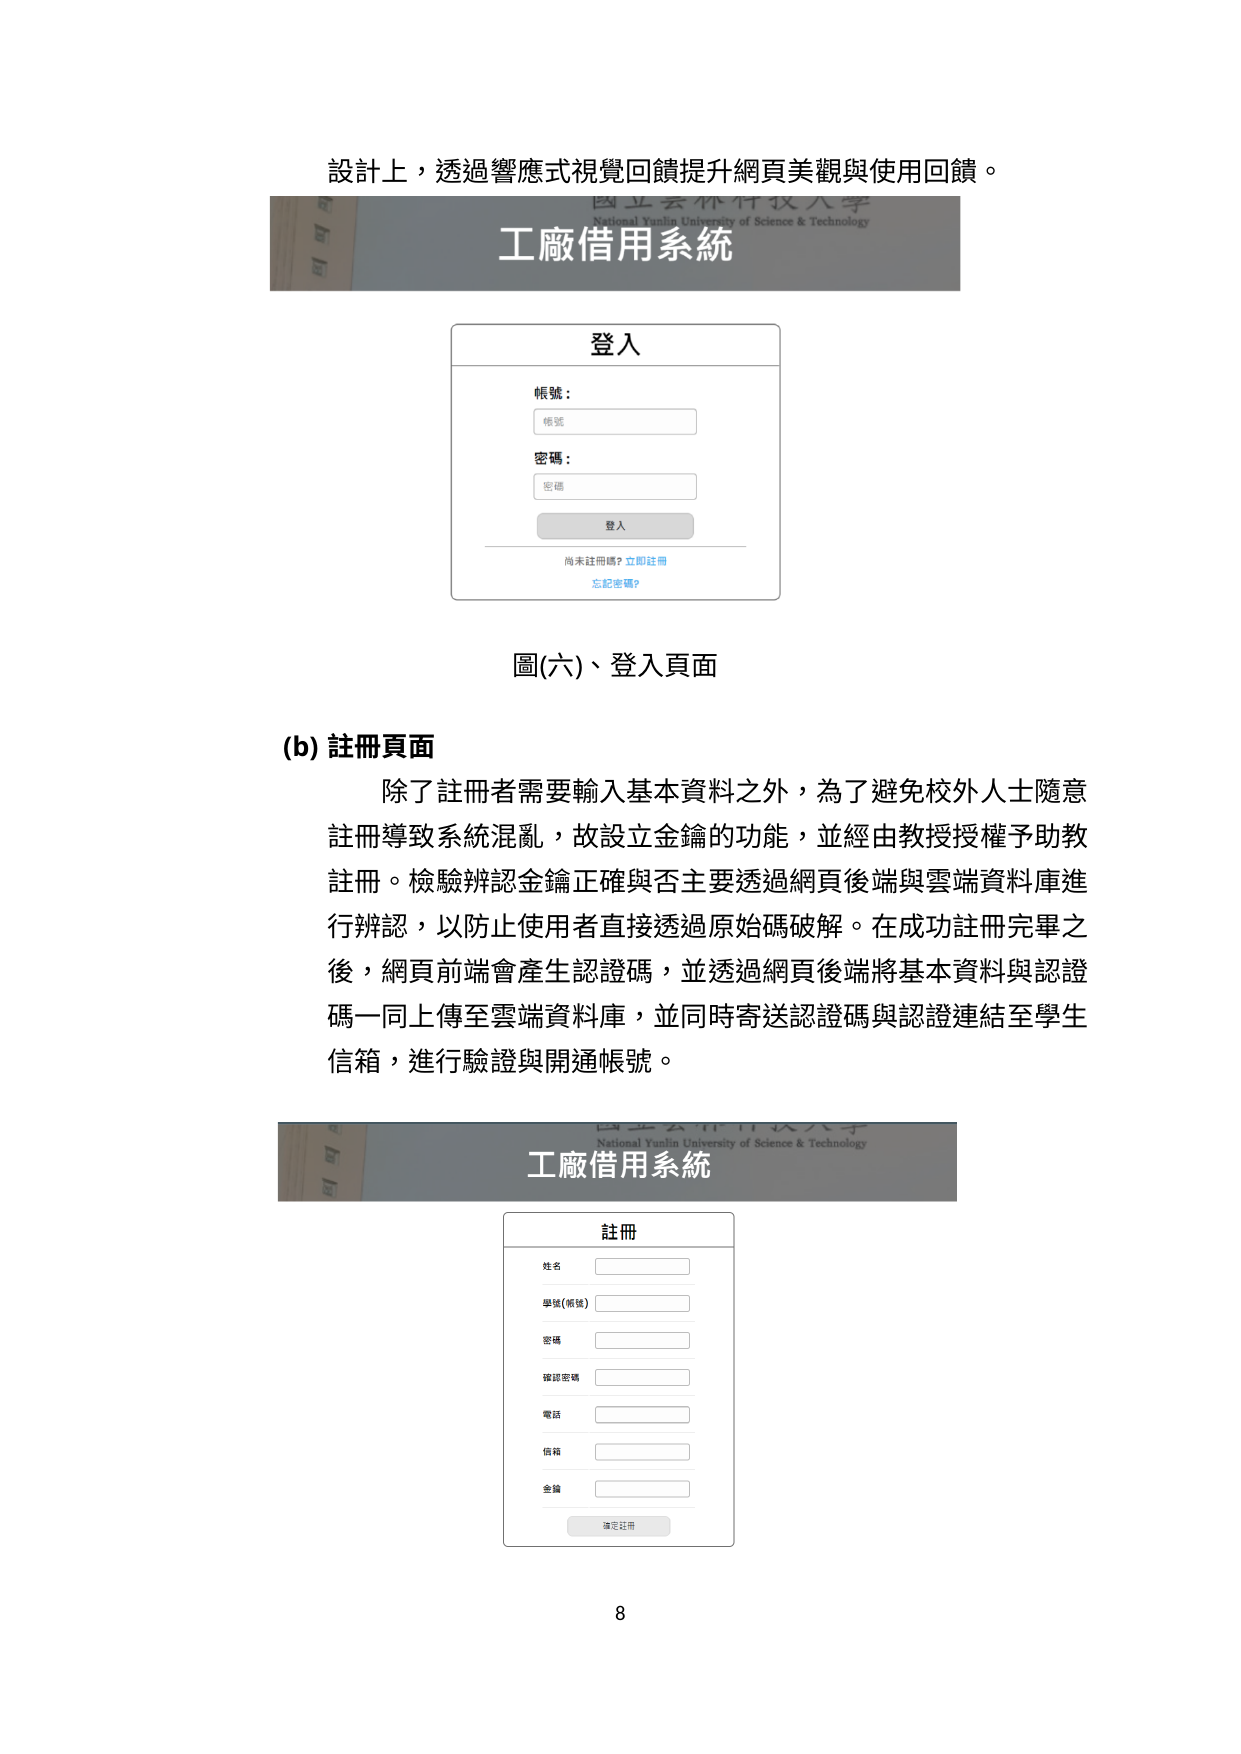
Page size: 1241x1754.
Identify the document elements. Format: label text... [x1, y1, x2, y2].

table_header [151, 196, 1080, 643]
list 除了註冊者需要輸入基本資料之外，為了避免校外人士隨意註冊導致系統混亂，故設立金鑰的功能，並經由教授授權予助教註冊。檢驗辨認金鑰正確與否主要透過網頁後端與雲端資料庫進行辨認，以防止使用者直接透過原始碼破解。在成功註冊完畢之後，網頁前端會產生認證碼，並透過網頁後端將基本資料與認證碼一同上傳至雲端資料庫，並同時寄送認證碼與認證連結至學生信箱，進行驗證與開通帳號。 [327, 770, 1090, 1080]
picture [269, 196, 961, 639]
list 註冊頁面 [283, 724, 1090, 764]
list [327, 150, 1090, 189]
table_header [151, 1122, 1084, 1569]
table_cell 圖(六)、登入頁面 [151, 644, 1080, 688]
picture [277, 1122, 957, 1566]
